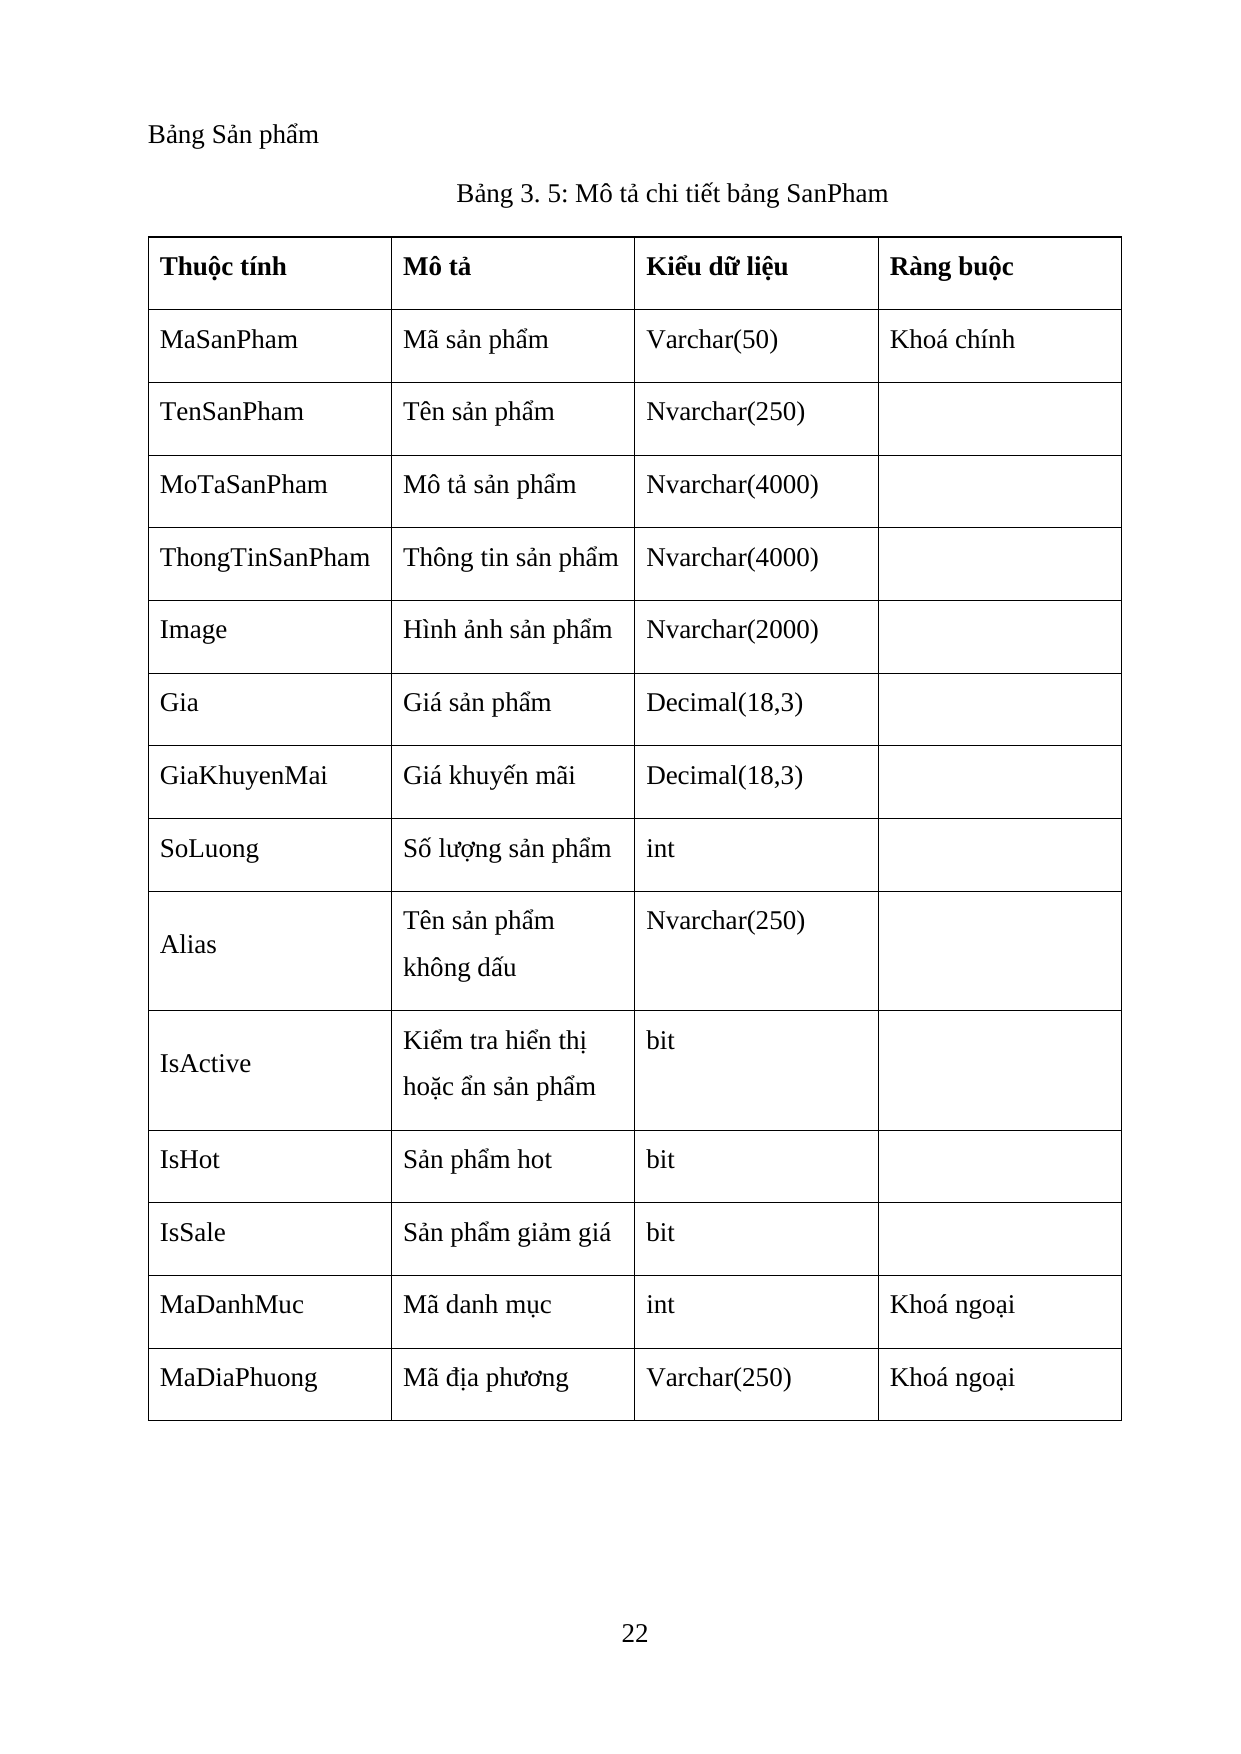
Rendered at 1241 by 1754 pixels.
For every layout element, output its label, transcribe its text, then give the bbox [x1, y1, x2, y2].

table_cell Decimal(18,3) [635, 746, 878, 818]
table_cell Mã địa phương [392, 1349, 634, 1420]
table_cell bit [635, 1011, 878, 1129]
table_header Mô tả [392, 238, 634, 309]
table_cell Mã danh mục [392, 1276, 634, 1348]
table_cell MaDiaPhuong [149, 1349, 391, 1420]
table_cell SoLuong [149, 819, 391, 891]
table_cell MaSanPham [149, 310, 391, 382]
table_header Ràng buộc [879, 238, 1121, 309]
table_header Kiểu dữ liệu [635, 238, 878, 309]
table_cell Mã sản phẩm [392, 310, 634, 382]
table_cell [879, 456, 1121, 527]
table_cell Sản phẩm hot [392, 1131, 634, 1202]
table_cell [879, 383, 1121, 454]
table_header Thuộc tính [149, 238, 391, 309]
table_cell Giá sản phẩm [392, 674, 634, 745]
table_cell Decimal(18,3) [635, 674, 878, 745]
table_cell [879, 1131, 1121, 1202]
table_cell [879, 528, 1121, 600]
table_cell ThongTinSanPham [149, 528, 391, 600]
table_cell Sản phẩm giảm giá [392, 1203, 634, 1275]
table_cell TenSanPham [149, 383, 391, 454]
table_cell [879, 819, 1121, 891]
table_cell Nvarchar(250) [635, 892, 878, 1010]
table_cell Tên sản phẩm [392, 383, 634, 454]
table_cell Mô tả sản phẩm [392, 456, 634, 527]
table_cell Nvarchar(4000) [635, 456, 878, 527]
table_cell int [635, 819, 878, 891]
table_cell IsSale [149, 1203, 391, 1275]
table_cell Hình ảnh sản phẩm [392, 601, 634, 673]
table_cell Thông tin sản phẩm [392, 528, 634, 600]
table_cell bit [635, 1203, 878, 1275]
table_cell Kiểm tra hiển thị hoặc ẩn sản phẩm [392, 1011, 634, 1129]
table_cell Nvarchar(250) [635, 383, 878, 454]
table_cell MoTaSanPham [149, 456, 391, 527]
table_cell [879, 1203, 1121, 1275]
table_cell Image [149, 601, 391, 673]
table_cell Khoá ngoại [879, 1349, 1121, 1420]
table_cell IsHot [149, 1131, 391, 1202]
table_cell [879, 674, 1121, 745]
table_cell Khoá chính [879, 310, 1121, 382]
table_cell GiaKhuyenMai [149, 746, 391, 818]
text Bảng Sản phẩm [148, 118, 1122, 149]
table_cell Varchar(50) [635, 310, 878, 382]
table_cell Alias [149, 892, 391, 1010]
table_cell IsActive [149, 1011, 391, 1129]
table_cell Số lượng sản phẩm [392, 819, 634, 891]
text Bảng 3. 5: Mô tả chi tiết bảng SanPham [148, 177, 1122, 208]
table_cell [879, 892, 1121, 1010]
table_cell [879, 601, 1121, 673]
table_cell MaDanhMuc [149, 1276, 391, 1348]
table_cell Giá khuyến mãi [392, 746, 634, 818]
table_cell Khoá ngoại [879, 1276, 1121, 1348]
table_cell Nvarchar(4000) [635, 528, 878, 600]
table_cell bit [635, 1131, 878, 1202]
table_cell [879, 746, 1121, 818]
table_cell int [635, 1276, 878, 1348]
table_cell Nvarchar(2000) [635, 601, 878, 673]
table_cell Varchar(250) [635, 1349, 878, 1420]
table_cell Tên sản phẩm không dấu [392, 892, 634, 1010]
table_cell [879, 1011, 1121, 1129]
table_cell Gia [149, 674, 391, 745]
